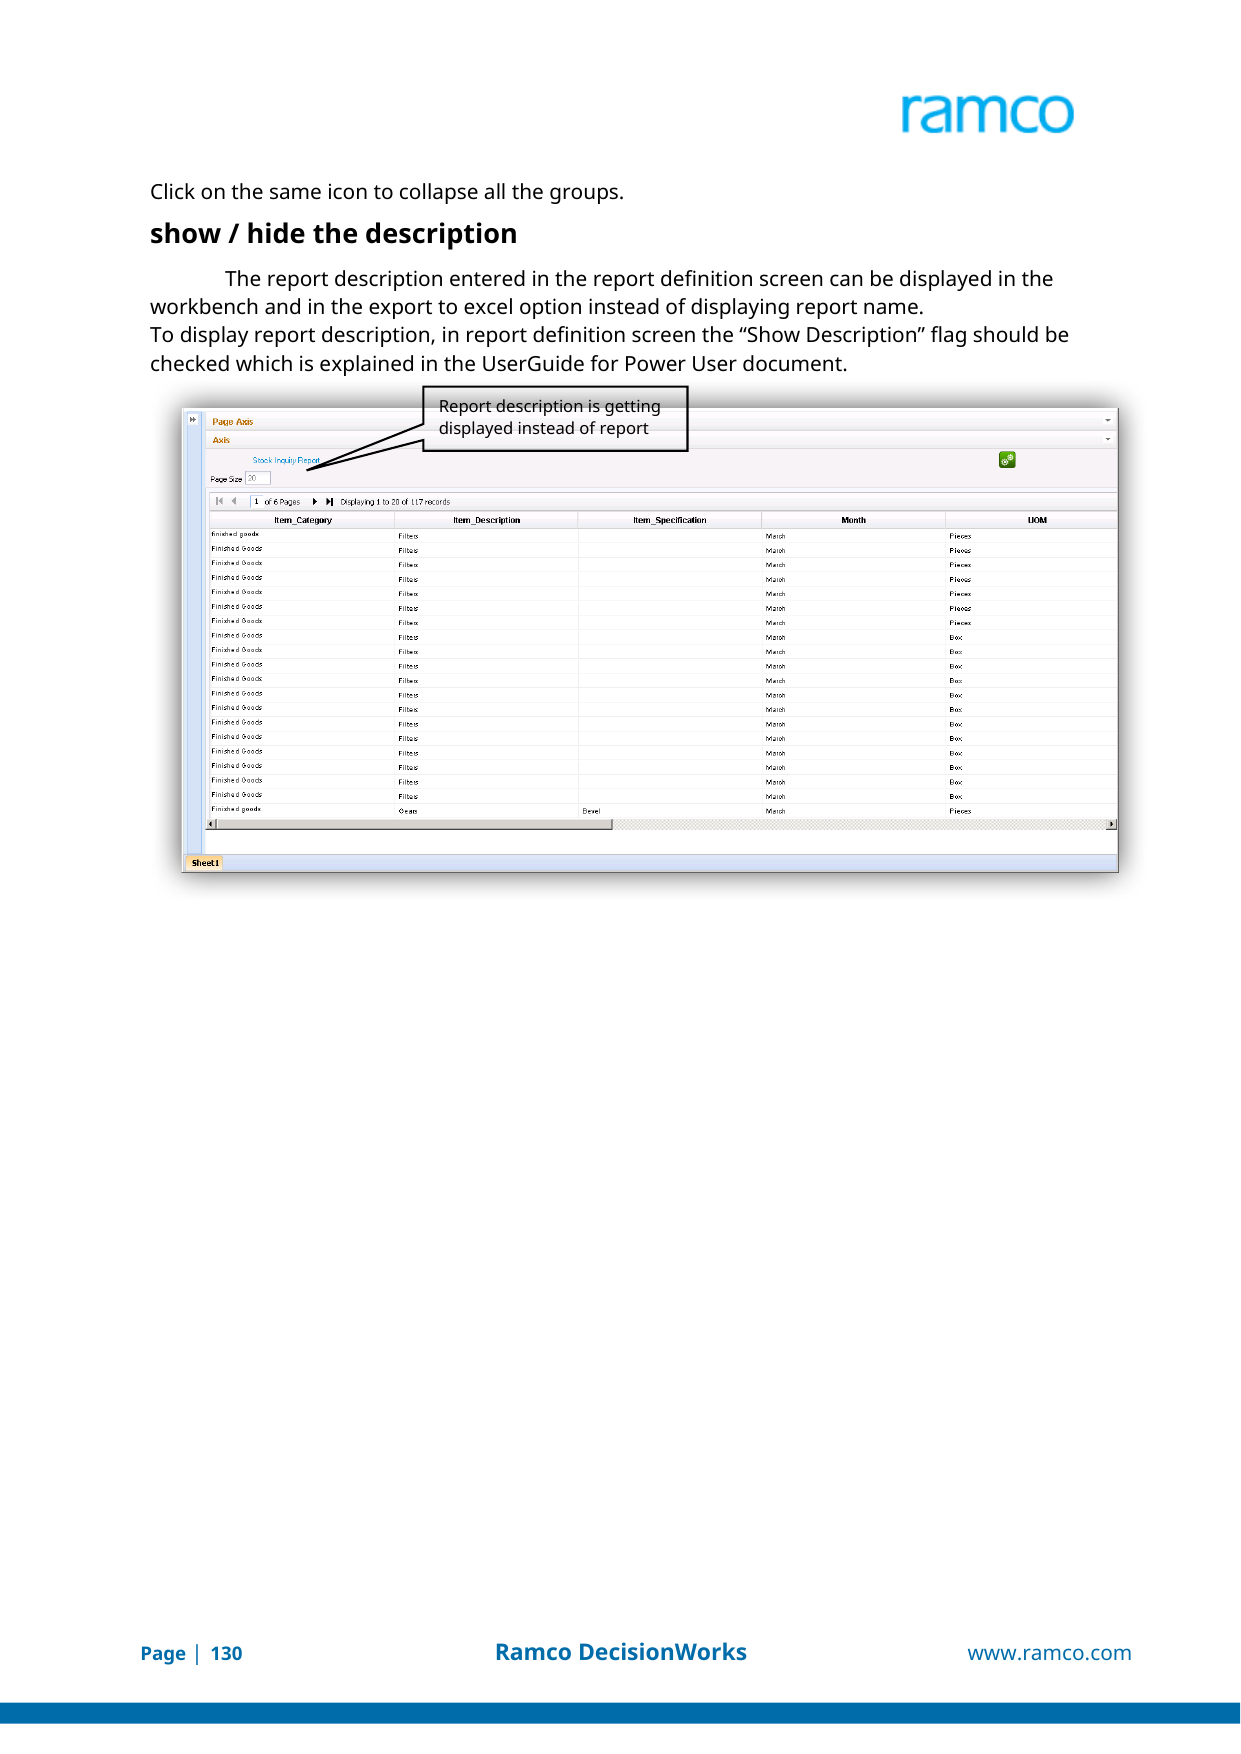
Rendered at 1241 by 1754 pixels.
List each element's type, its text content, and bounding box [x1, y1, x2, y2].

picture [181, 408, 1119, 873]
text The report description entered in the report definition screen can be displayed in the workbench and in the export to excel option instead of displaying report name. [150, 264, 1090, 321]
subtitle show / hide the description [150, 220, 1090, 249]
picture [339, 408, 686, 460]
text To display report description, in report definition screen the “Show Description” flag should be checked which is explained in the UserGuide for Power User document. [150, 321, 1090, 377]
text Click on the same icon to collapse all the groups. [150, 177, 1090, 205]
picture [887, 75, 1091, 149]
